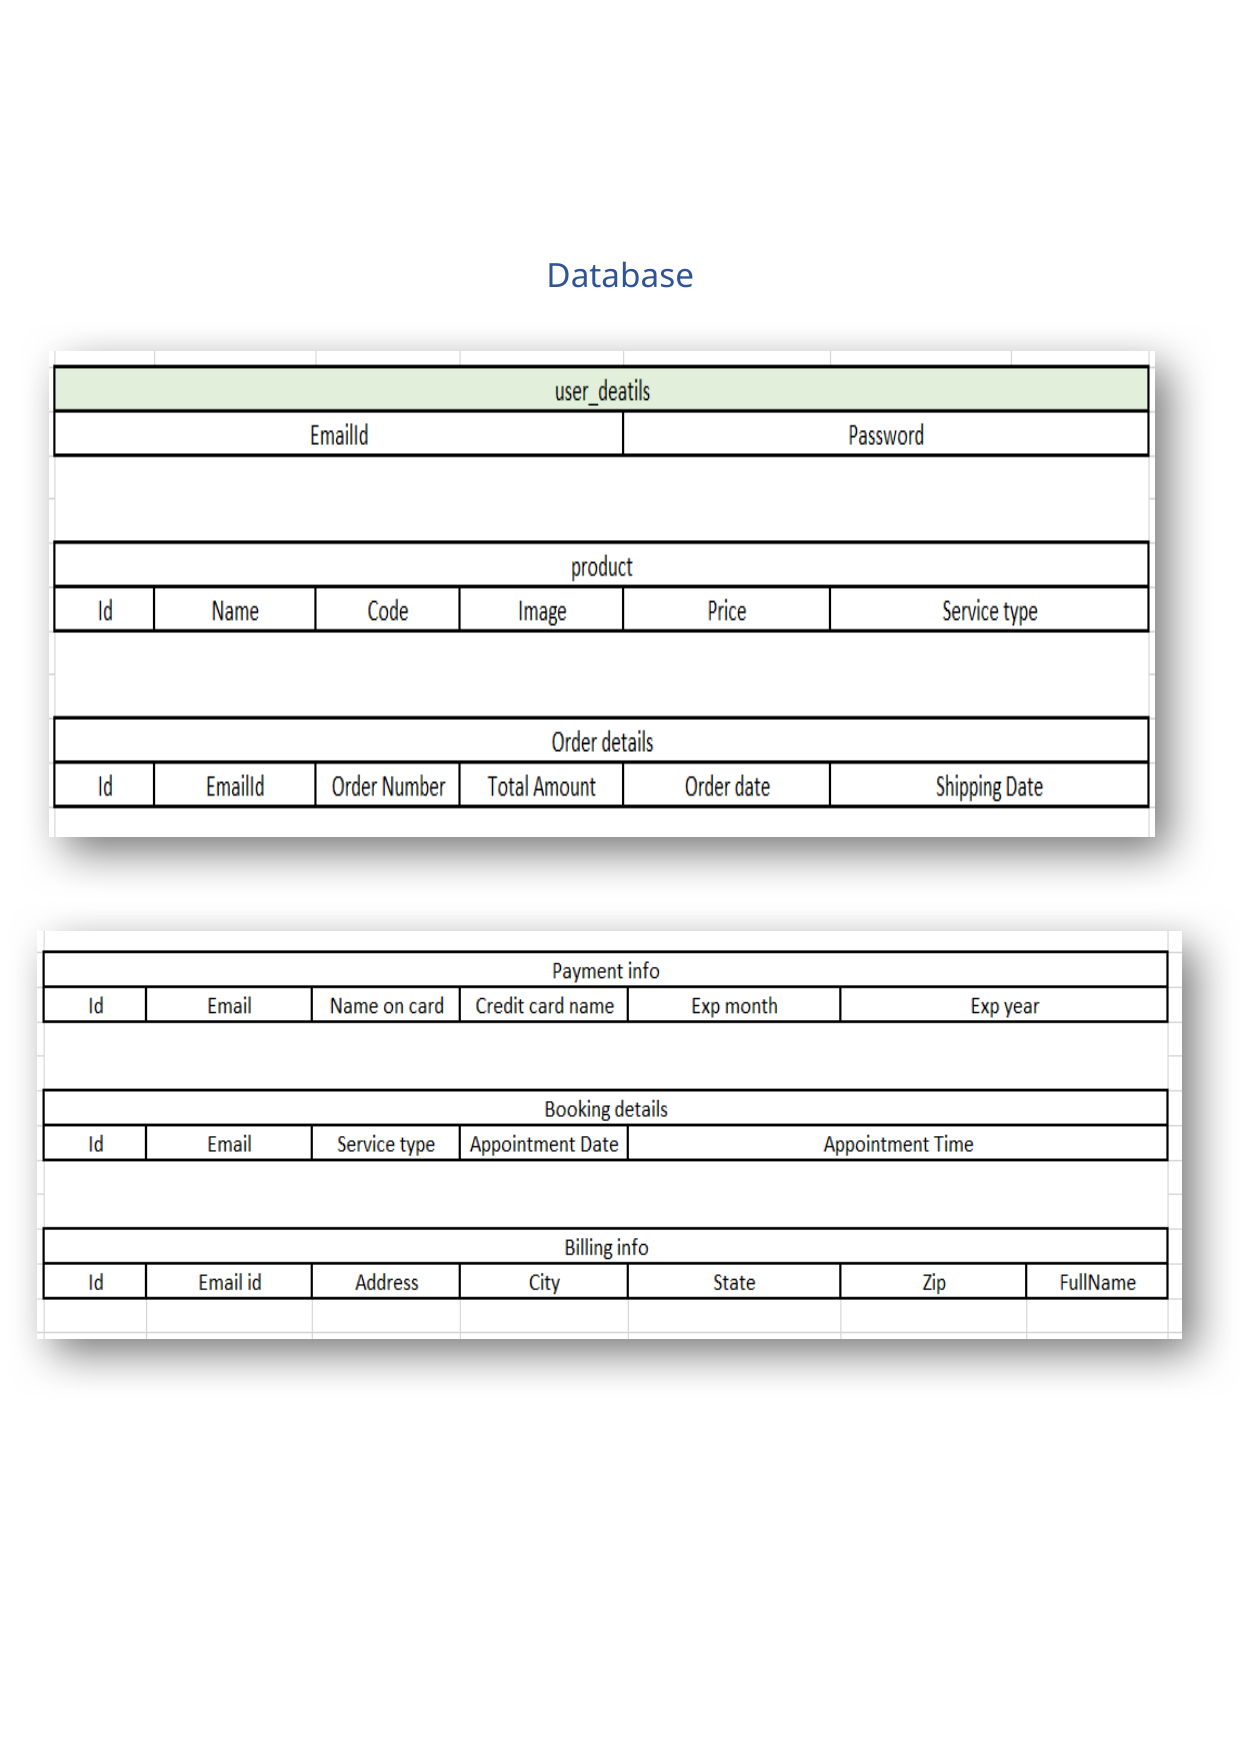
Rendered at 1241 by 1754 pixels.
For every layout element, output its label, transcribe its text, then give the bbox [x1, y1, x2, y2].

picture [49, 351, 1155, 837]
subtitle Database [150, 252, 1090, 297]
picture [37, 931, 1182, 1339]
